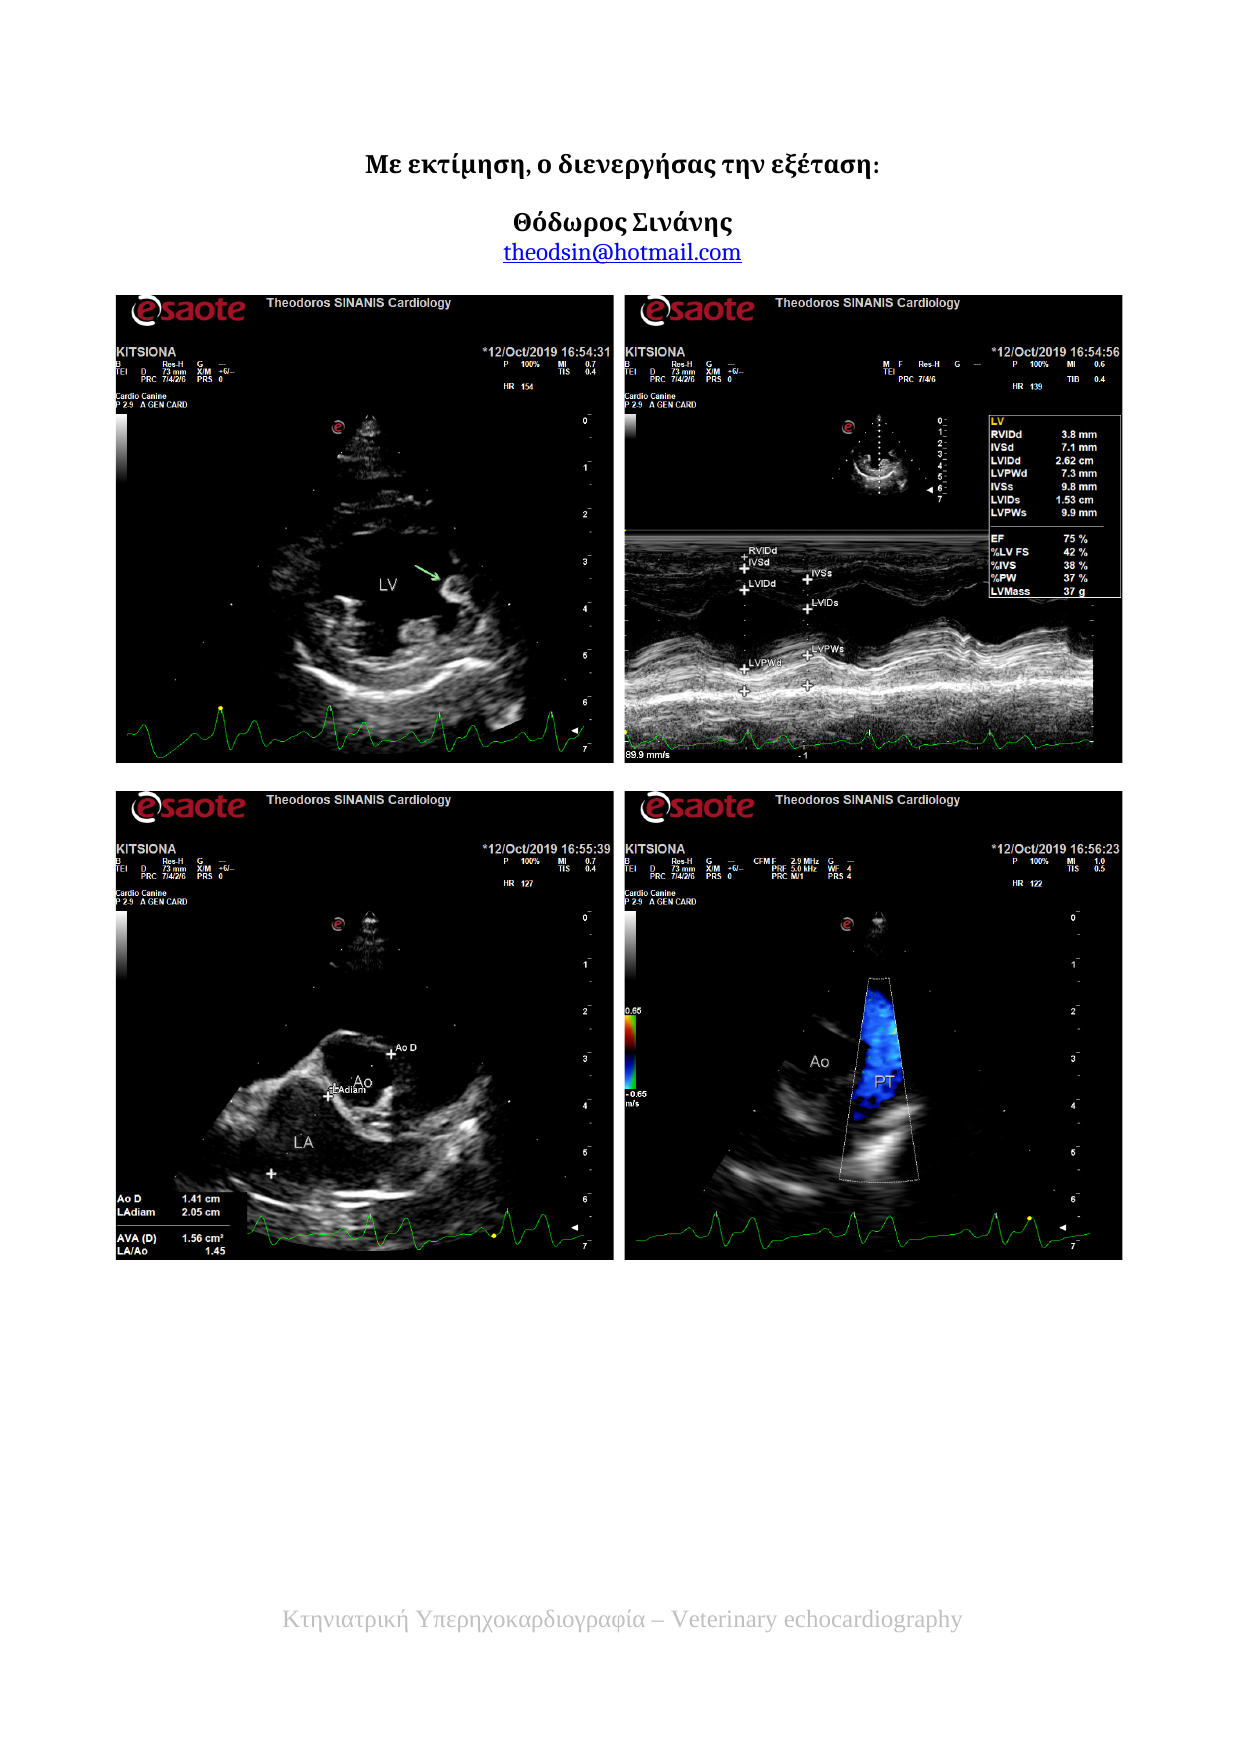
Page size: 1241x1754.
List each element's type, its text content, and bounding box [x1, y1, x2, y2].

picture [624, 295, 1123, 763]
picture [115, 295, 614, 763]
text Θόδωρος Σινάνης [148, 209, 1097, 237]
picture [115, 791, 614, 1260]
text Με εκτίμηση, ο διενεργήσας την εξέταση: [148, 151, 1097, 180]
picture [624, 791, 1123, 1260]
text theodsin@hotmail.com [148, 237, 1097, 266]
